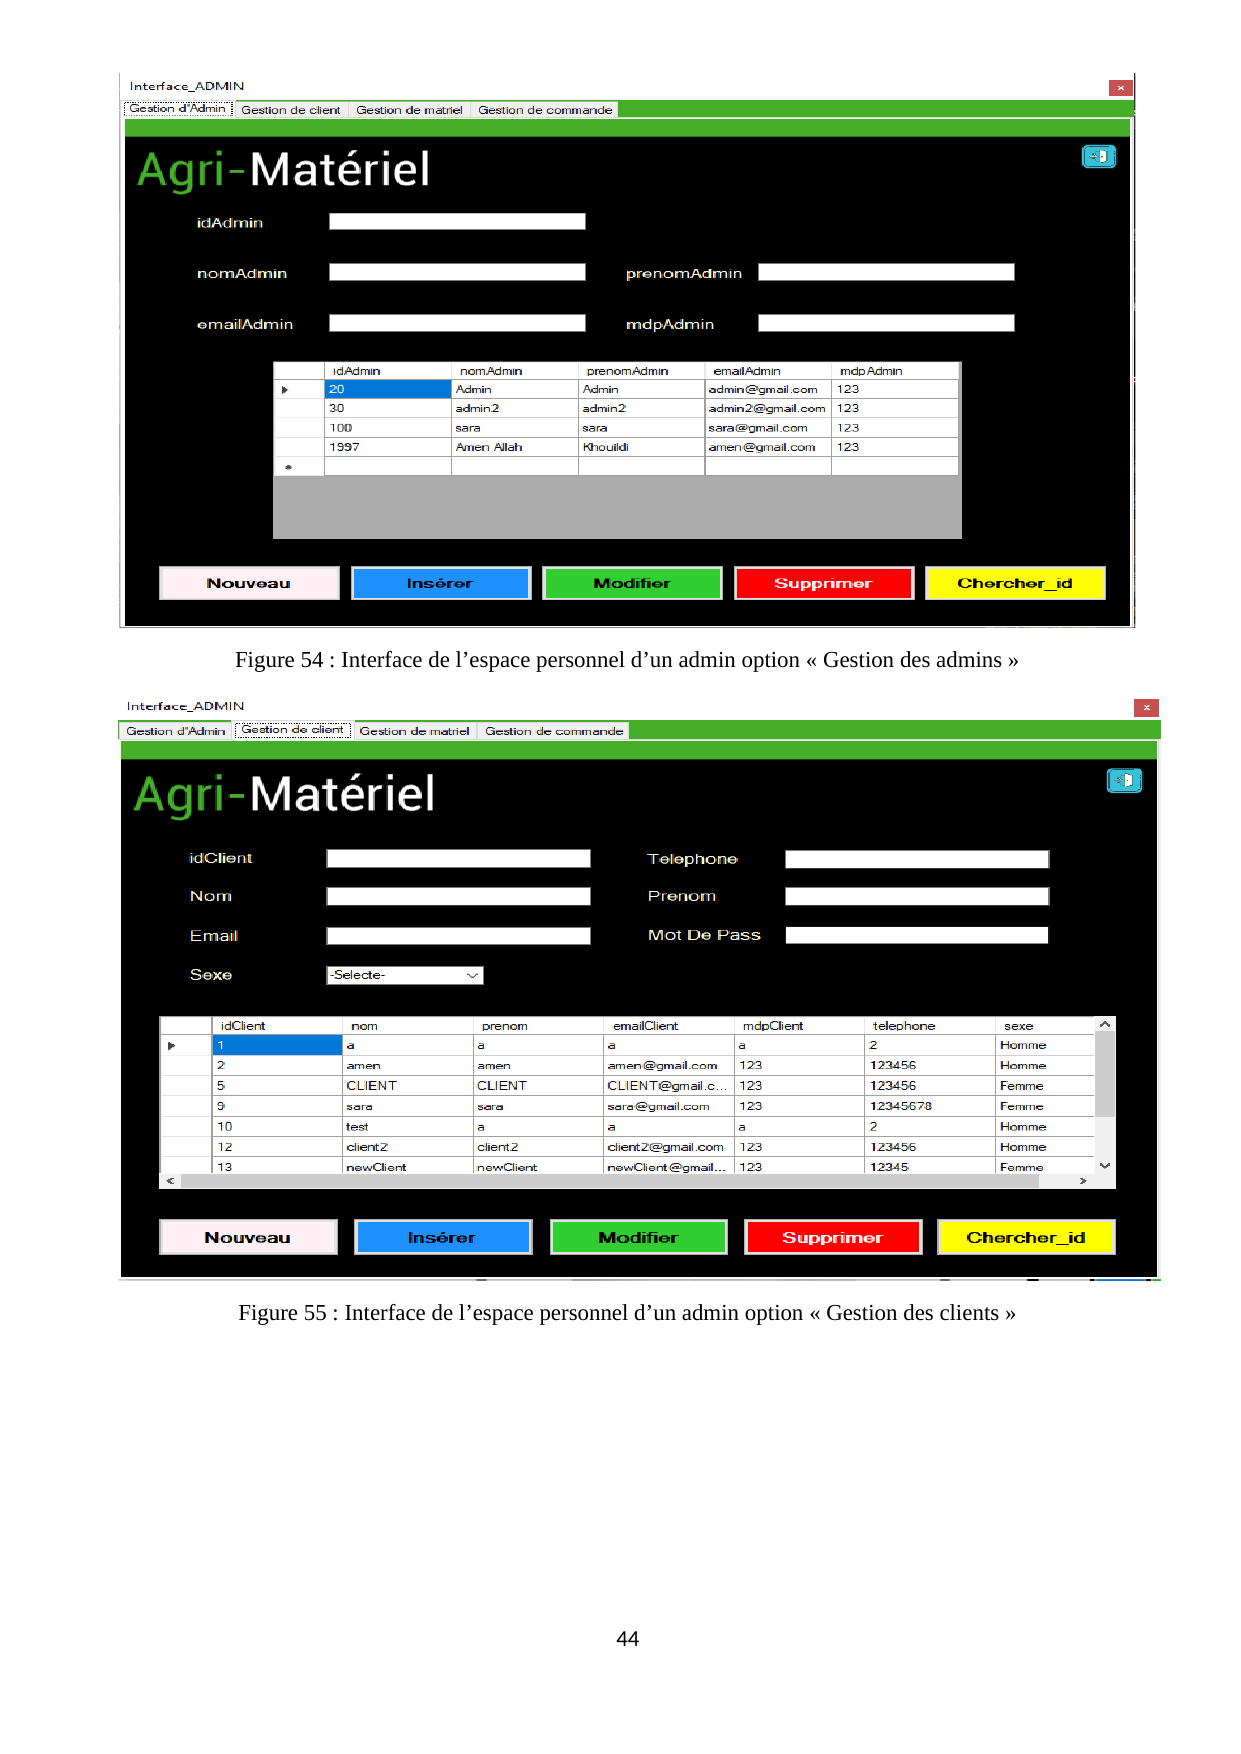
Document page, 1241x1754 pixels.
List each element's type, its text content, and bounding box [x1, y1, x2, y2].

picture [118, 693, 1161, 1281]
text Figure 54 : Interface de l’espace personnel d’un admin option « Gestion des admins » [118, 646, 1137, 673]
picture [119, 73, 1136, 628]
text Figure 55 : Interface de l’espace personnel d’un admin option « Gestion des clients » [118, 1299, 1137, 1326]
